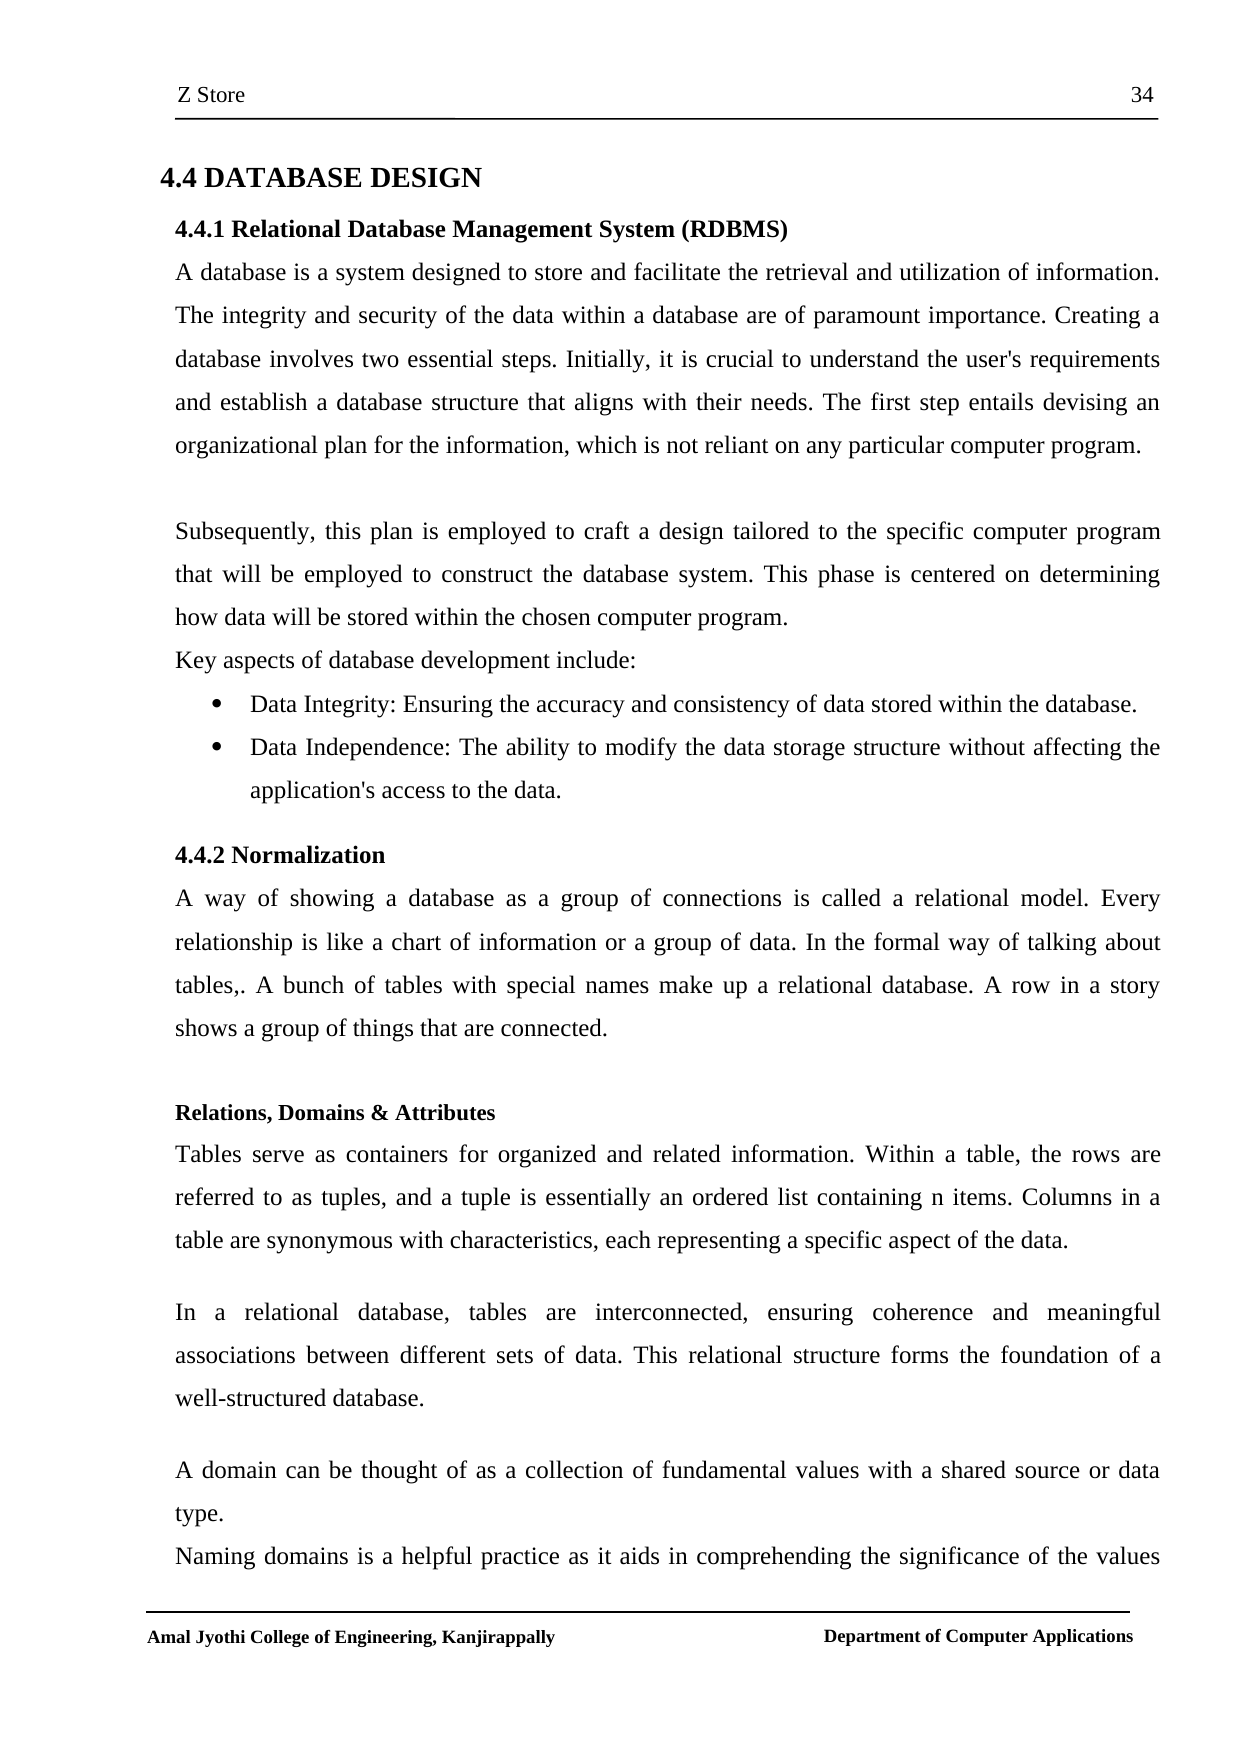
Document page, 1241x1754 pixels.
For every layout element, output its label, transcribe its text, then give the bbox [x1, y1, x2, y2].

subtitle 4.4 DATABASE DESIGN [160, 160, 1162, 193]
text Relations, Domains & Attributes [175, 1099, 1162, 1126]
list Data Integrity: Ensuring the accuracy and consistency of data stored within the database. [212, 689, 1162, 717]
text A database is a system designed to store and facilitate the retrieval and utilization of information. The integrity and security of the data within a database are of paramount importance. Creating a database involves two essential steps. Initially, it is crucial to understand the user's requirements and establish a database structure that aligns with their needs. The first step entails devising an organizational plan for the information, which is not reliant on any particular computer program. [175, 257, 1162, 459]
text Key aspects of database development include: [175, 646, 1162, 674]
text Subsequently, this plan is employed to craft a design tailored to the specific computer program that will be employed to construct the database system. This phase is centered on determining how data will be stored within the chosen computer program. [175, 516, 1162, 631]
text A domain can be thought of as a collection of fundamental values with a shared source or data type. [175, 1455, 1162, 1527]
list Data Independence: The ability to modify the data storage structure without affecting the application's access to the data. [212, 732, 1162, 804]
text A way of showing a database as a group of connections is called a relational model. Every relationship is like a chart of information or a group of data. In the formal way of talking about tables,. A bunch of tables with special names make up a relational database. A row in a story shows a group of things that are connected. [175, 883, 1162, 1042]
subtitle 4.4.2 Normalization [175, 840, 1026, 869]
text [175, 1541, 1162, 1570]
text In a relational database, tables are interconnected, ensuring coherence and meaningful associations between different sets of data. This relational structure forms the foundation of a well-structured database. [175, 1297, 1162, 1412]
subtitle 4.4.1 Relational Database Management System (RDBMS) [175, 214, 1026, 243]
text Tables serve as containers for organized and related information. Within a table, the rows are referred to as tuples, and a tuple is essentially an ordered list containing n items. Columns in a table are synonymous with characteristics, each representing a specific aspect of the data. [175, 1139, 1162, 1254]
